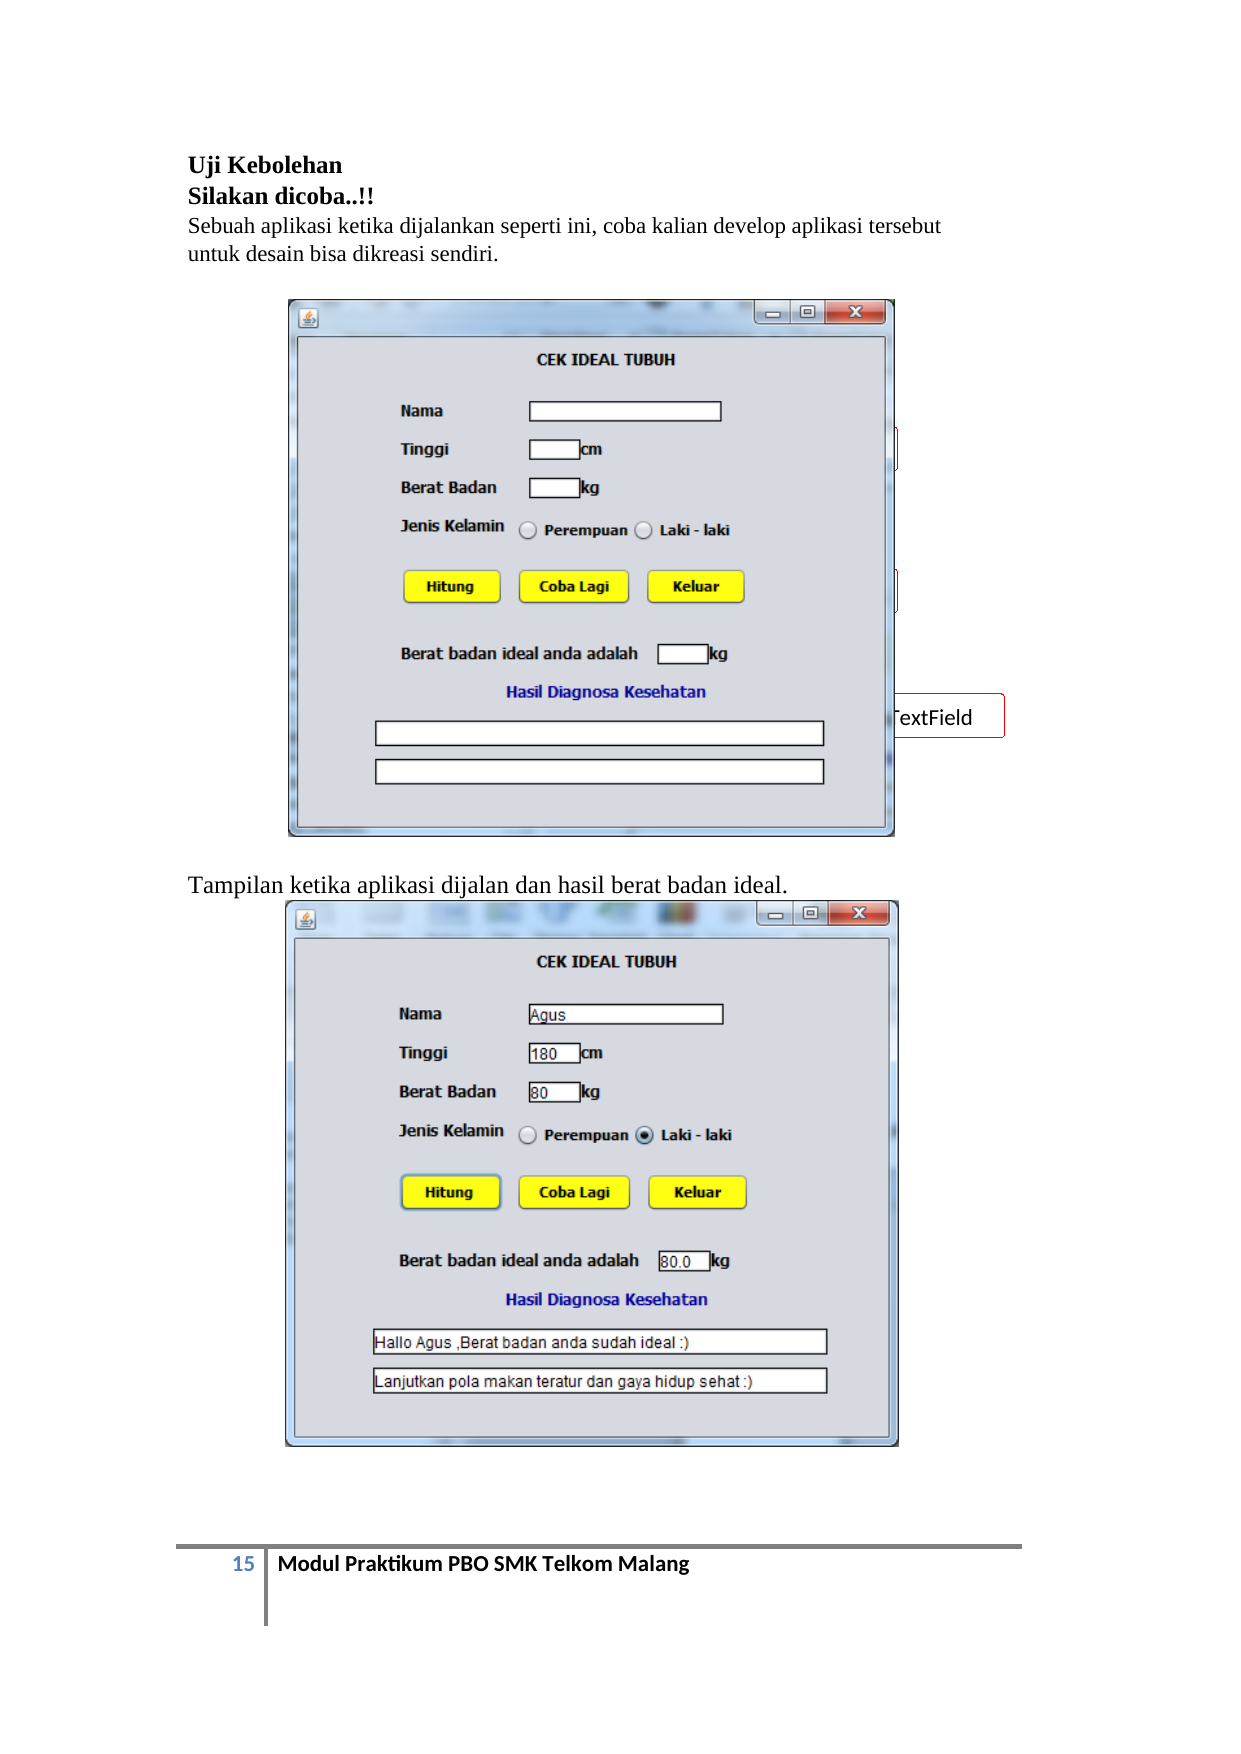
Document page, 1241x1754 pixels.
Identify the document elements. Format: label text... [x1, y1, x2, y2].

picture [285, 900, 899, 1447]
text Uji Kebolehan [188, 150, 996, 179]
text Sebuah aplikasi ketika dijalankan seperti ini, coba kalian develop aplikasi tersebut untuk desain bisa dikreasi sendiri. [188, 212, 996, 267]
picture [288, 299, 895, 837]
text Tampilan ketika aplikasi dijalan dan hasil berat badan ideal. [188, 870, 996, 899]
text Silakan dicoba..!! [188, 181, 996, 210]
